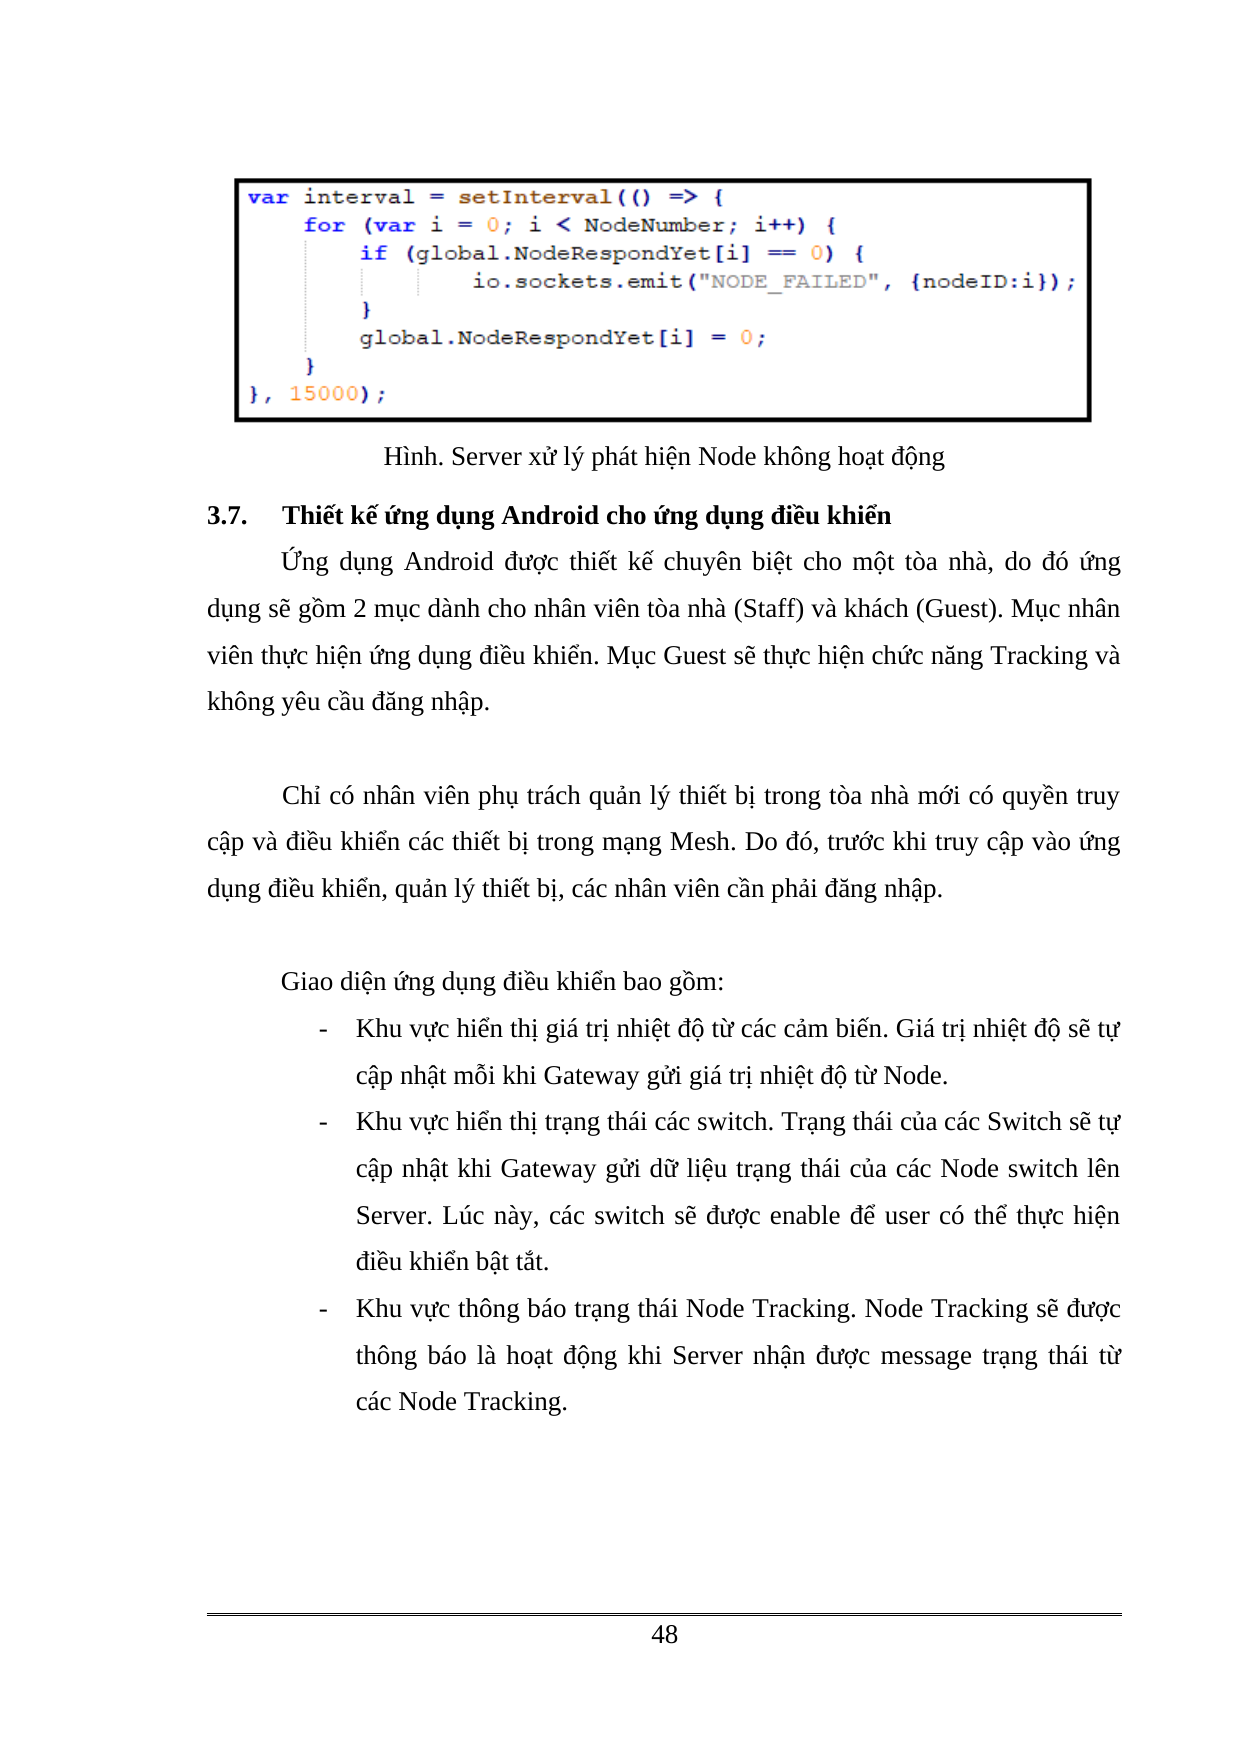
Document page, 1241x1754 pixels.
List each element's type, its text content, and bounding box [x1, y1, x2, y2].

picture [233, 177, 1095, 424]
text Giao diện ứng dụng điều khiển bao gồm: [207, 965, 1122, 997]
text Ứng dụng Android được thiết kế chuyên biệt cho một tòa nhà, do đó ứng dụng sẽ gồm 2 mục dành cho nhân viên tòa nhà (Staff) và khách (Guest). Mục nhân viên thực hiện ứng dụng điều khiển. Mục Guest sẽ thực hiện chức năng Tracking và không yêu cầu đăng nhập. [207, 545, 1122, 717]
text Hình. Server xử lý phát hiện Node không hoạt động [207, 439, 1122, 471]
list Khu vực hiển thị giá trị nhiệt độ từ các cảm biến. Giá trị nhiệt độ sẽ tự cập nhật mỗi khi Gateway gửi giá trị nhiệt độ từ Node. [318, 1012, 1122, 1090]
list Khu vực thông báo trạng thái Node Tracking. Node Tracking sẽ được thông báo là hoạt động khi Server nhận được message trạng thái từ các Node Tracking. [318, 1292, 1122, 1417]
subtitle Thiết kế ứng dụng Android cho ứng dụng điều khiển [207, 499, 1122, 530]
text Chỉ có nhân viên phụ trách quản lý thiết bị trong tòa nhà mới có quyền truy cập và điều khiển các thiết bị trong mạng Mesh. Do đó, trước khi truy cập vào ứng dụng điều khiển, quản lý thiết bị, các nhân viên cần phải đăng nhập. [207, 779, 1122, 903]
list Khu vực hiển thị trạng thái các switch. Trạng thái của các Switch sẽ tự cập nhật khi Gateway gửi dữ liệu trạng thái của các Node switch lên Server. Lúc này, các switch sẽ được enable để user có thể thực hiện điều khiển bật tắt. [318, 1105, 1122, 1277]
